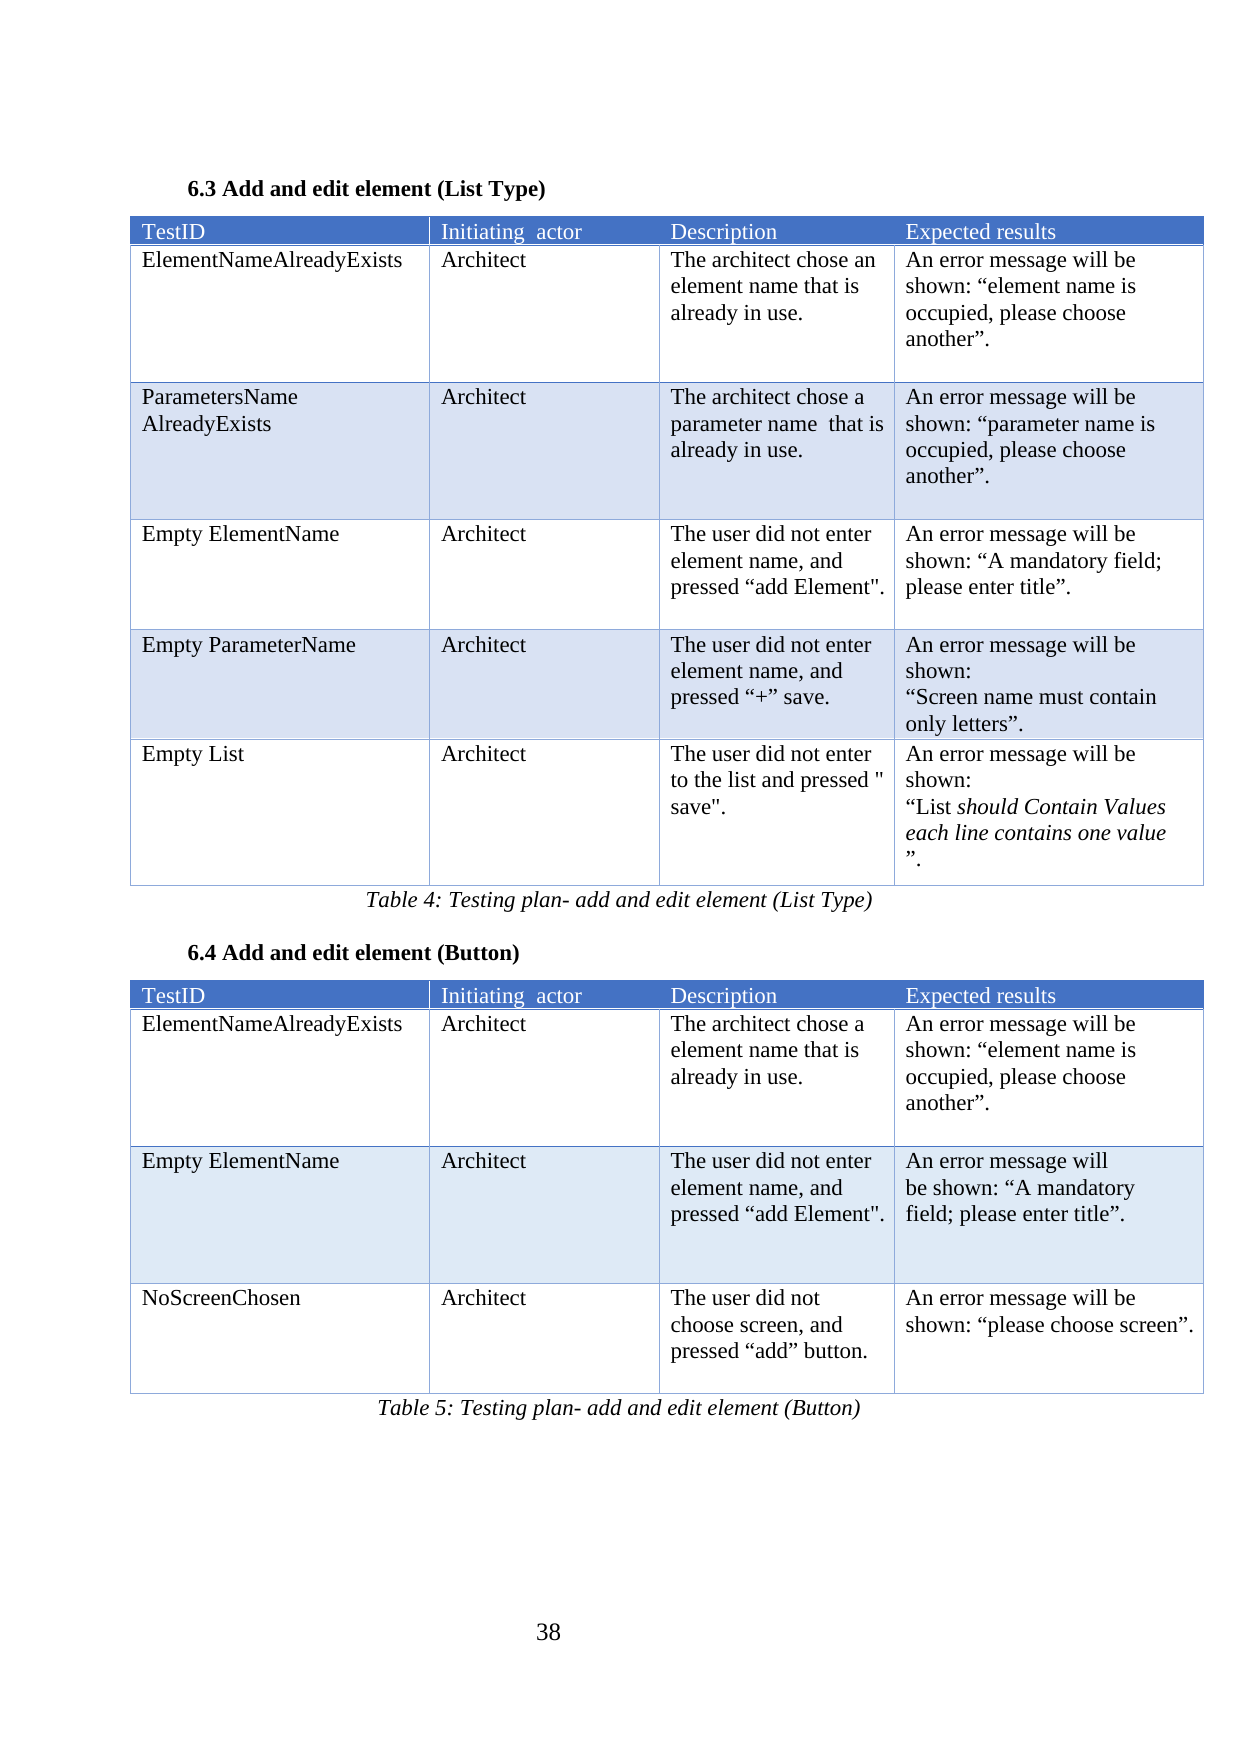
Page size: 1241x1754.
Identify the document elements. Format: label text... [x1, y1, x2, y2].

table_header TestID [130, 217, 429, 244]
table_header Expected results [894, 217, 1203, 244]
table_cell The architect chose a parameter name that is already in use. [660, 383, 894, 519]
table_cell The architect chose an element name that is already in use. [660, 246, 894, 382]
table_cell The user did not enter element name, and pressed “add Element". [660, 520, 894, 629]
table_cell Empty List [131, 740, 429, 885]
table_cell An error message will be shown: “List should Contain Values each line contains one value ”. [895, 740, 1203, 885]
table_cell Architect [430, 1284, 659, 1393]
text 6.4 Add and edit element (Button) [187, 939, 1053, 965]
table_cell Architect [430, 740, 659, 885]
table_cell An error message will be shown: “A mandatory field; please enter title”. [895, 1147, 1203, 1283]
text 6.3 Add and edit element (List Type) [187, 175, 1053, 201]
table_cell Architect [430, 383, 659, 519]
table_cell An error message will be shown: “A mandatory field; please enter title”. [895, 520, 1203, 629]
table_cell The user did not enter element name, and pressed “+” save. [660, 630, 894, 738]
table_header Initiating actor [430, 217, 659, 244]
table_header Initiating actor [430, 981, 659, 1008]
table_cell Architect [430, 246, 659, 382]
table_cell An error message will be shown: “element name is occupied, please choose another”. [895, 1010, 1203, 1146]
table_header TestID [130, 981, 429, 1008]
table_cell Empty ElementName [131, 1147, 429, 1283]
table_cell ElementNameAlreadyExists [131, 246, 429, 382]
table_cell ElementNameAlreadyExists [131, 1010, 429, 1146]
table_cell Architect [430, 630, 659, 738]
table_cell The user did not enter to the list and pressed " save". [660, 740, 894, 885]
table_cell The user did not enter element name, and pressed “add Element". [660, 1147, 894, 1283]
table_cell NoScreenChosen [131, 1284, 429, 1393]
table_cell Architect [430, 520, 659, 629]
table_cell An error message will be shown: “element name is occupied, please choose another”. [895, 246, 1203, 382]
table_header Expected results [894, 981, 1203, 1008]
table_cell The architect chose a element name that is already in use. [660, 1010, 894, 1146]
table_cell An error message will be shown: “please choose screen”. [895, 1284, 1203, 1393]
table_header Description [659, 217, 894, 244]
table_cell Architect [430, 1010, 659, 1146]
table_cell Architect [430, 1147, 659, 1283]
text Table 5: Testing plan- add and edit element (Button) [187, 1394, 1053, 1420]
table_cell An error message will be shown: “Screen name must contain only letters”. [895, 630, 1203, 738]
table_cell An error message will be shown: “parameter name is occupied, please choose another”. [895, 383, 1203, 519]
table_cell Empty ParameterName [131, 630, 429, 738]
text Table 4: Testing plan- add and edit element (List Type) [187, 886, 1053, 912]
table_header Description [659, 981, 894, 1008]
table_cell The user did not choose screen, and pressed “add” button. [660, 1284, 894, 1393]
table_cell ParametersName AlreadyExists [131, 383, 429, 519]
table_cell Empty ElementName [131, 520, 429, 629]
